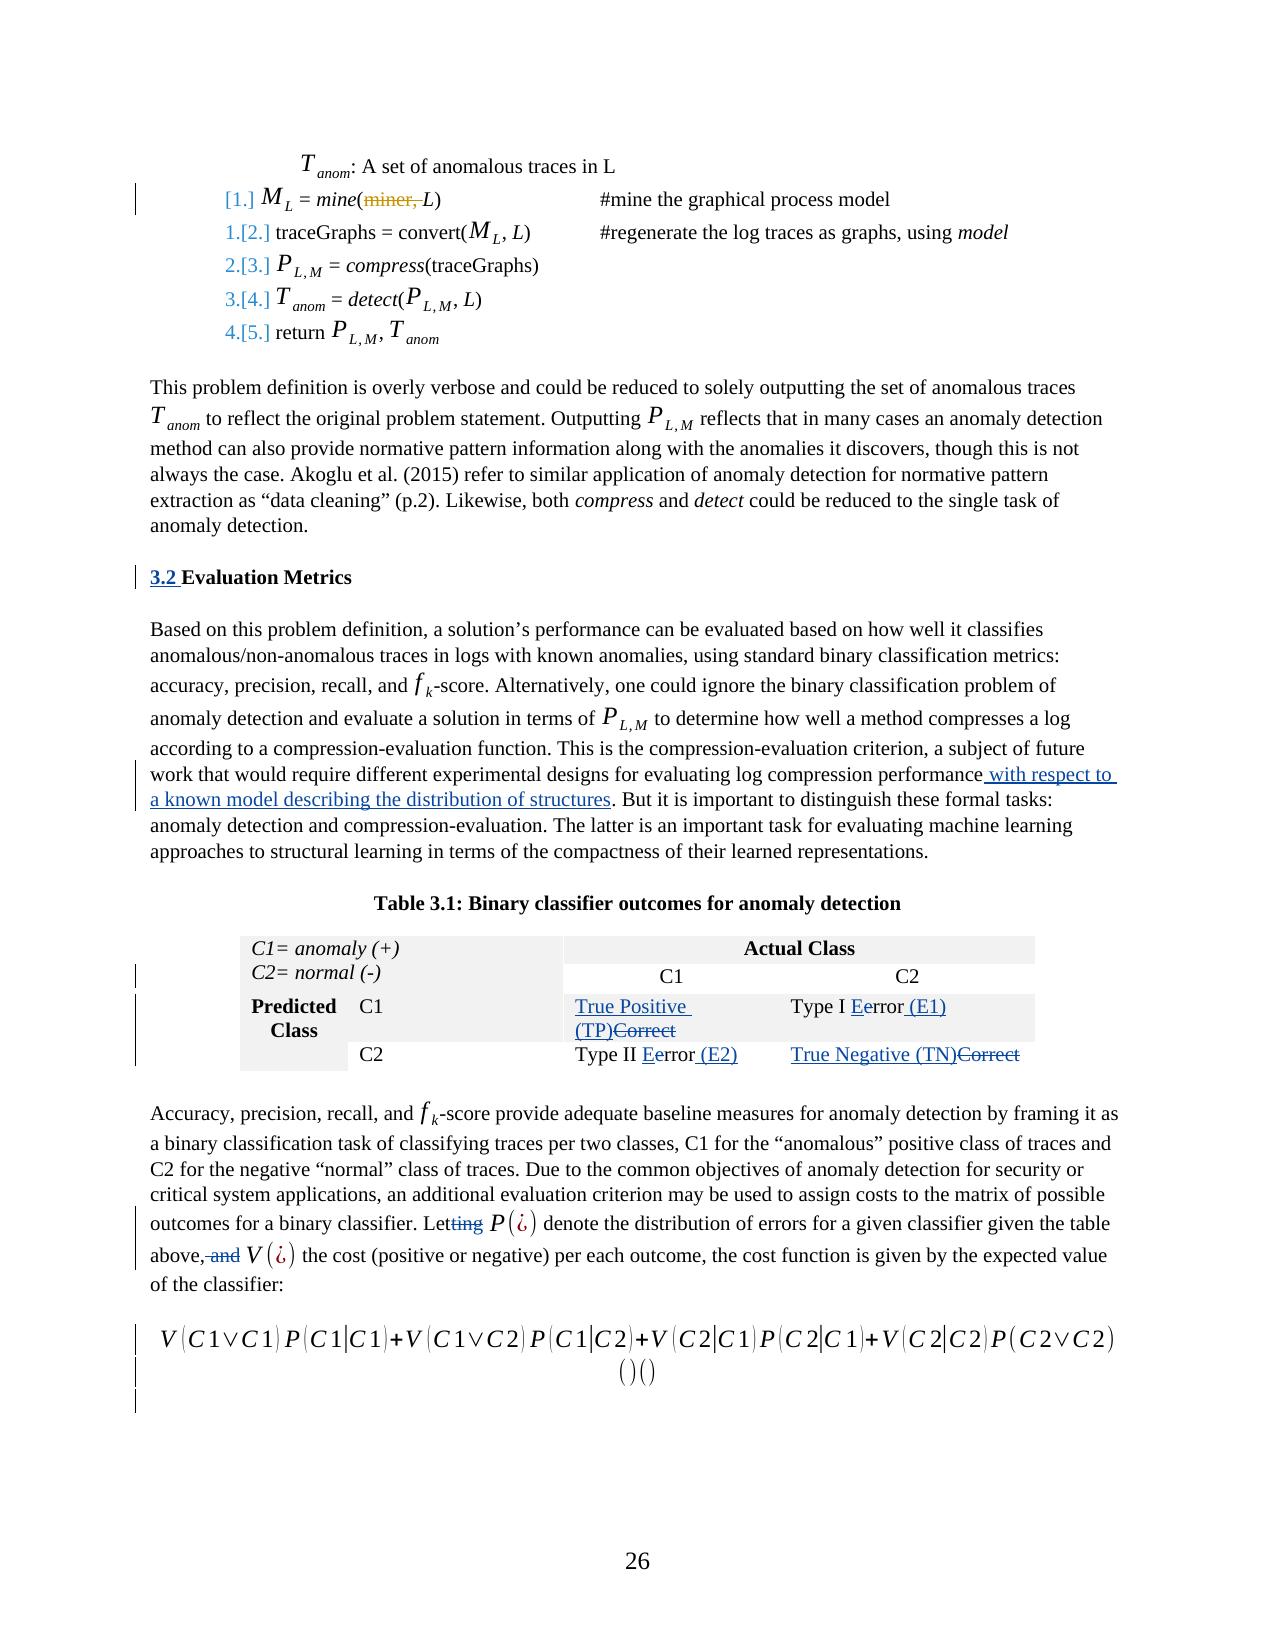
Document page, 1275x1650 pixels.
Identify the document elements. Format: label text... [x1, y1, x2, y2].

table_cell C1 [564, 964, 779, 994]
list = detect(, L) [225, 283, 1125, 314]
text Based on this problem definition, a solution’s performance can be evaluated based on how well it classifies anomalous/non-anomalous traces in logs with known anomalies, using standard binary classification metrics: accuracy, precision, recall, and -score. Alternatively, one could ignore the binary classification problem of anomaly detection and evaluate a solution in terms of to determine how well a method compresses a log according to a compression-evaluation function. This is the compression-evaluation criterion, a subject of future work that would require different experimental designs for evaluating log compression performance. But it is important to distinguish these formal tasks: anomaly detection and compression-evaluation. The latter is an important task for evaluating machine learning approaches to structural learning in terms of the compactness of their learned representations. [150, 617, 1125, 863]
text Evaluation Metrics [150, 565, 1125, 589]
table_cell [564, 994, 779, 1042]
table_cell Type II rror [564, 1042, 779, 1071]
table_cell C2 [348, 1042, 563, 1071]
table_cell [779, 1042, 1035, 1071]
table_cell Actual Class [564, 936, 1035, 964]
text Accuracy, precision, recall, and -score provide adequate baseline measures for anomaly detection by framing it as a binary classification task of classifying traces per two classes, C1 for the “anomalous” positive class of traces and C2 for the negative “normal” class of traces. Due to the common objectives of anomaly detection for security or critical system applications, an additional evaluation criterion may be used to assign costs to the matrix of possible outcomes for a binary classifier. Let denote the distribution of errors for a given classifier given the table above, the cost (positive or negative) per each outcome, the cost function is given by the expected value of the classifier: [150, 1097, 1125, 1296]
table_header Table 3.1: Binary classifier outcomes for anomaly detection [240, 891, 1035, 936]
list traceGraphs = convert(, L) #regenerate the log traces as graphs, using model [225, 216, 1125, 248]
table_cell C1= anomaly (+) C2= normal (-) [240, 936, 563, 994]
table_cell Predicted Class [240, 994, 348, 1071]
table_cell C2 [779, 964, 1035, 994]
list = mine(L) #mine the graphical process model [225, 183, 1125, 214]
text This problem definition is overly verbose and could be reduced to solely outputting the set of anomalous traces to reflect the original problem statement. Outputting reflects that in many cases an anomaly detection method can also provide normative pattern information along with the anomalies it discovers, though this is not always the case. Akoglu et al. (2015) refer to similar application of anomaly detection for normative pattern extraction as “data cleaning” (p.2). Likewise, both compress and detect could be reduced to the single task of anomaly detection. [150, 375, 1125, 537]
list return , [225, 316, 1125, 347]
table_cell C1 [348, 994, 563, 1042]
table_cell Type I rror [779, 994, 1035, 1042]
text : A set of anomalous traces in L [225, 150, 1125, 181]
list = compress(traceGraphs) [225, 250, 1125, 281]
